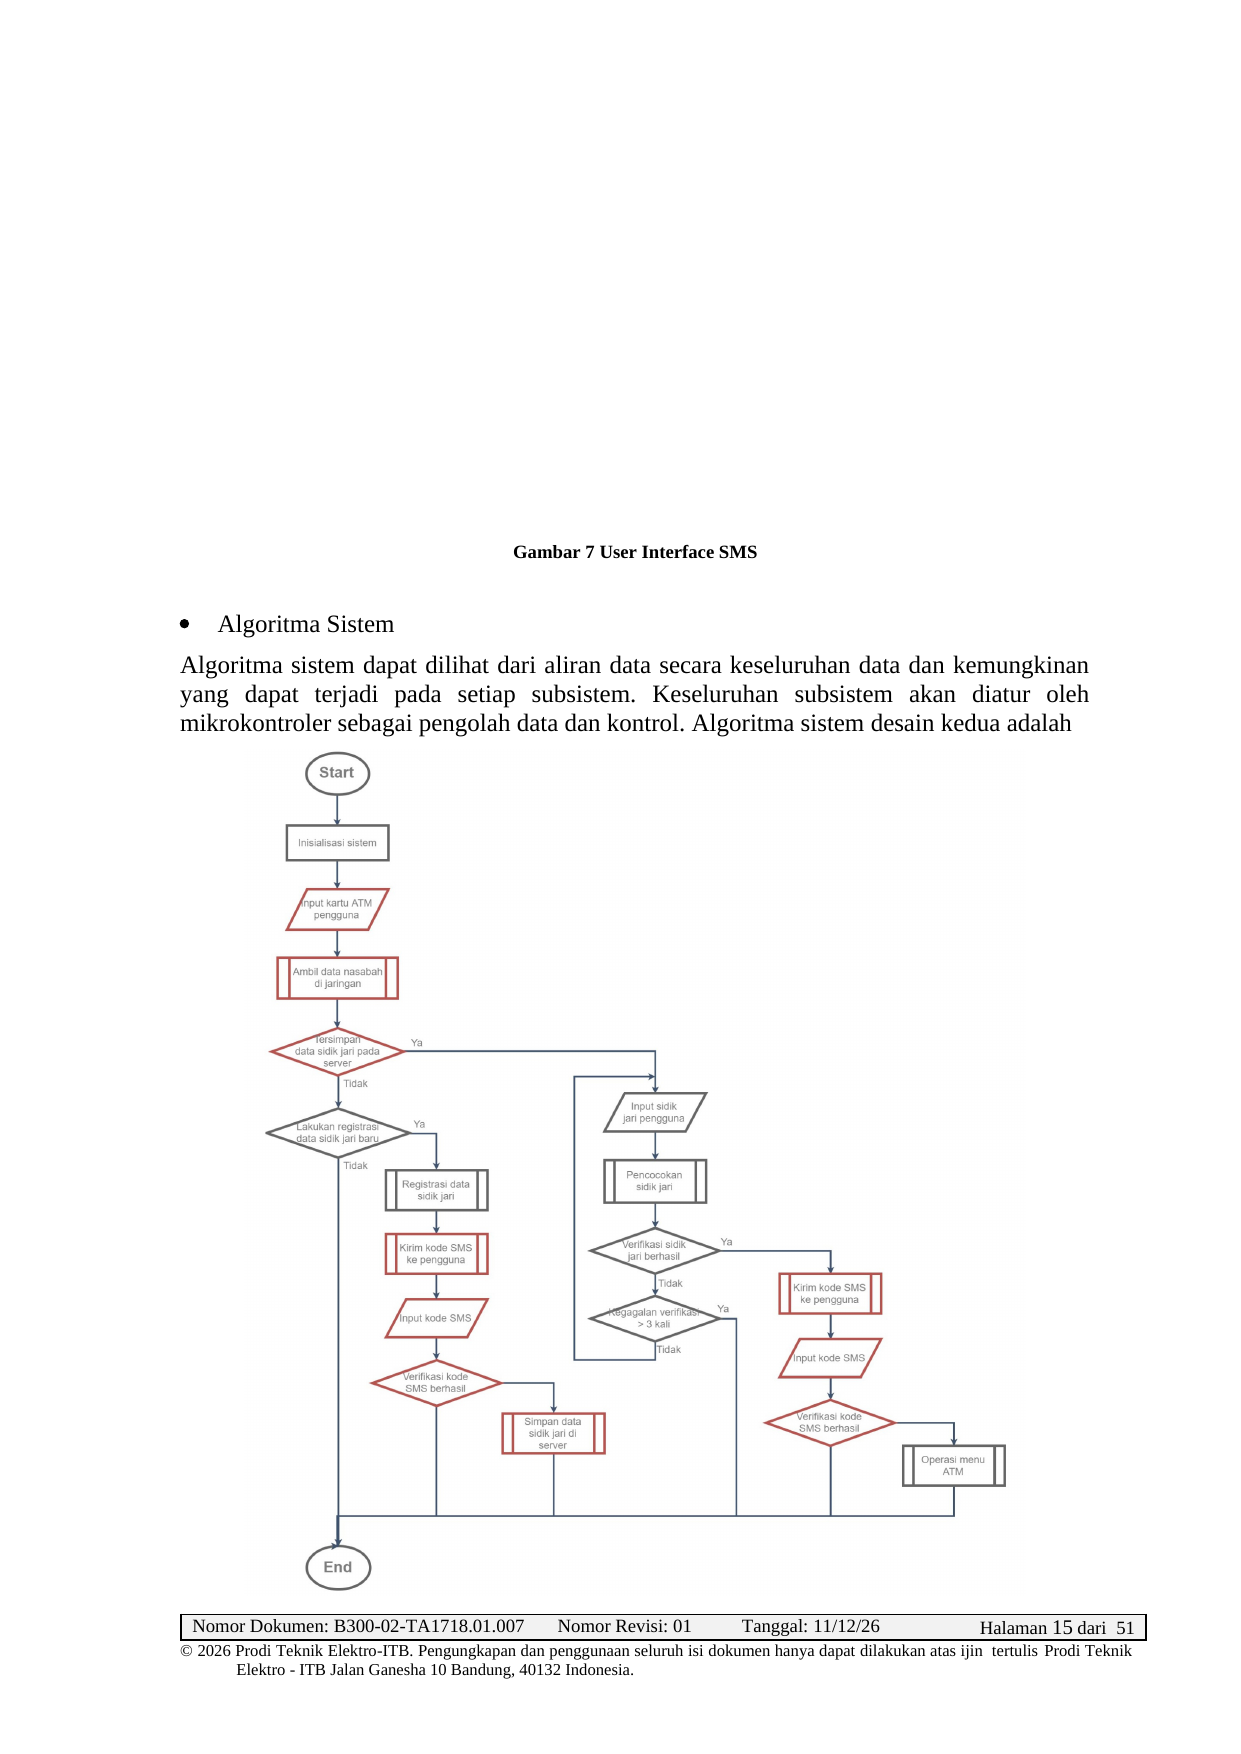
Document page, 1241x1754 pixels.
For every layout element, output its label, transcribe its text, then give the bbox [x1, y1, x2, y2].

text Algoritma sistem dapat dilihat dari aliran data secara keseluruhan data dan kemungkinan yang dapat terjadi pada setiap subsistem. Keseluruhan subsistem akan diatur oleh mikrokontroler sebagai pengolah data dan kontrol. Algoritma sistem desain kedua adalah [180, 650, 1090, 737]
picture [244, 749, 1027, 1596]
list Algoritma Sistem [180, 609, 1090, 638]
text Gambar 7 User Interface SMS [180, 541, 1090, 563]
